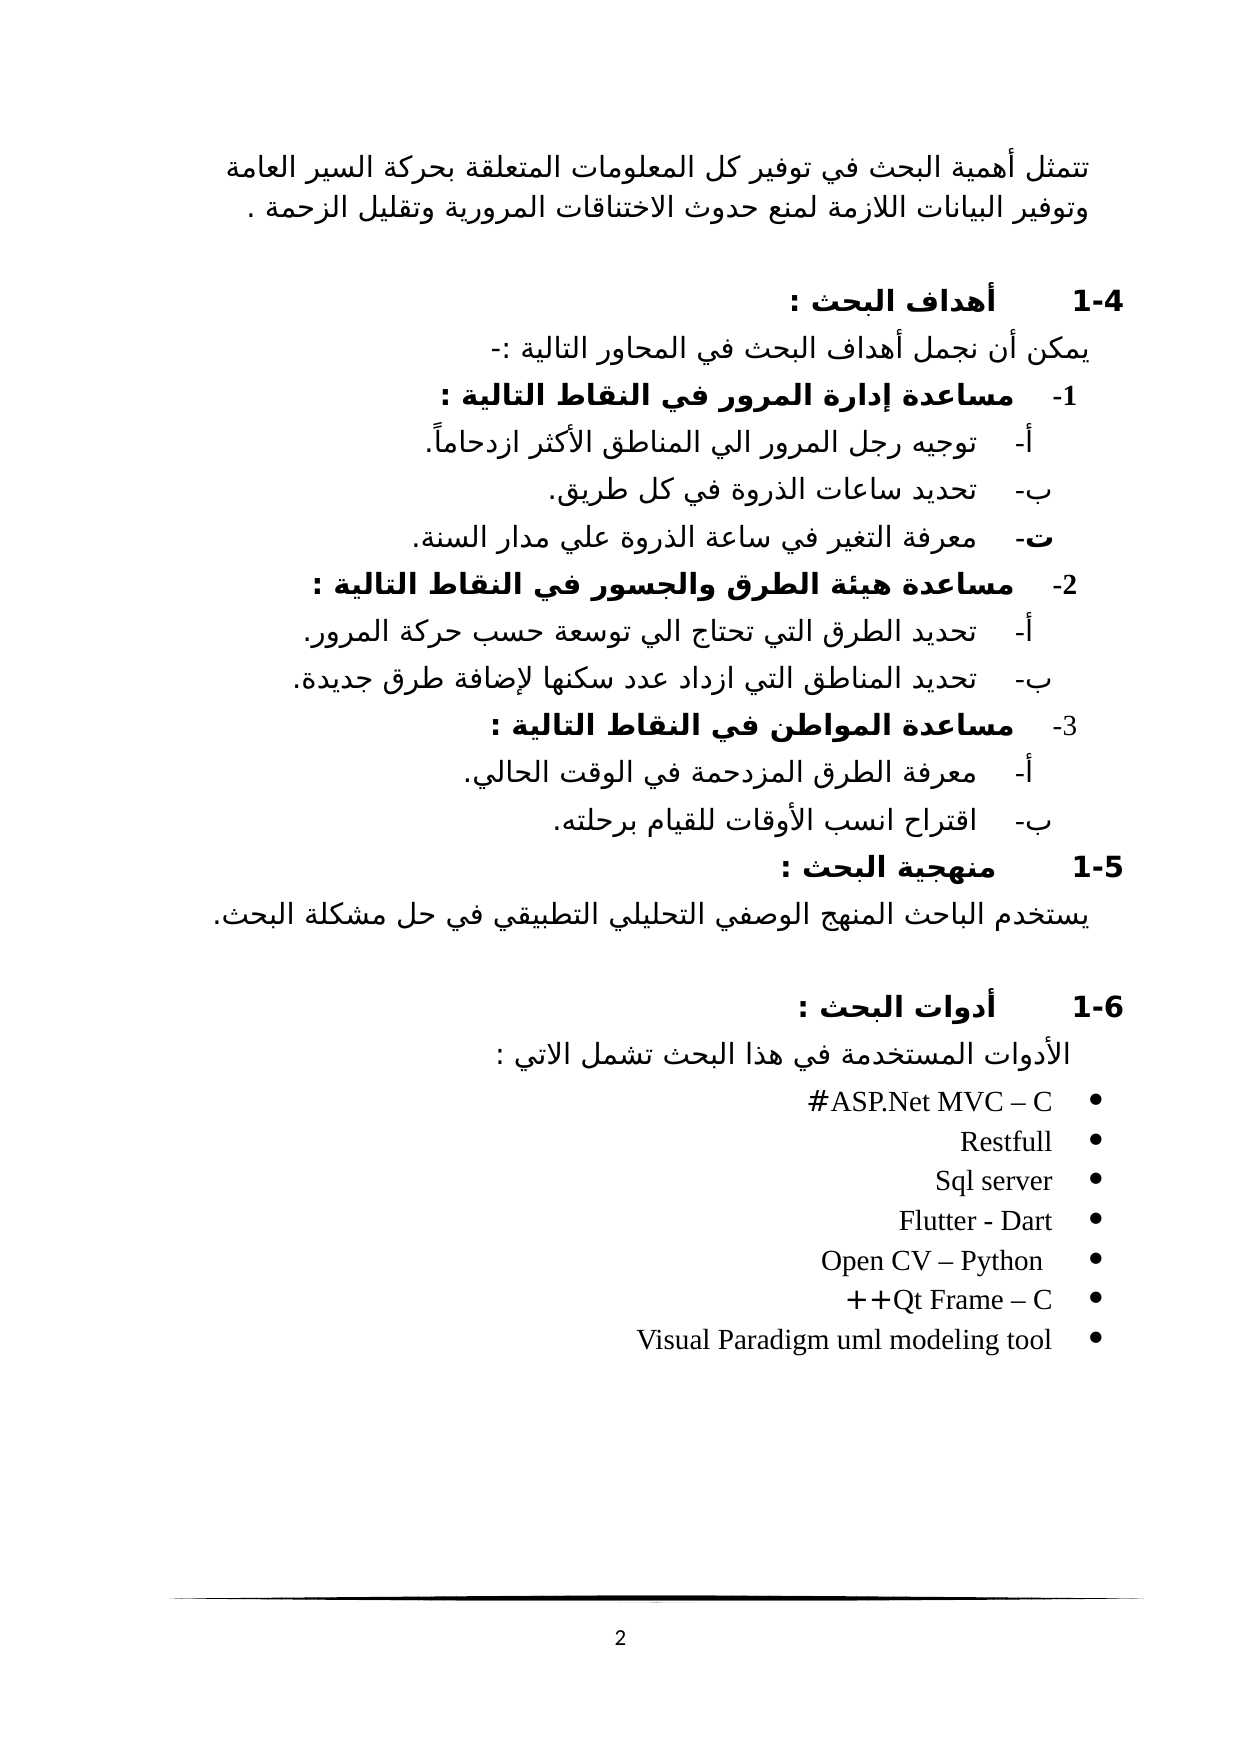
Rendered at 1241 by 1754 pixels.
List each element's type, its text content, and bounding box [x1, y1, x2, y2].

list منهجية البحث : [150, 850, 1071, 884]
list Flutter - Dart [187, 1203, 1090, 1238]
list Open CV – Python [187, 1243, 1090, 1277]
list اقتراح انسب الأوقات للقيام برحلته. [150, 803, 1015, 837]
picture [168, 1594, 1144, 1603]
list أهداف البحث : [150, 284, 1071, 318]
list تحديد المناطق التي ازداد عدد سكنها لإضافة طرق جديدة. [150, 661, 1015, 695]
text تتمثل أهمية البحث في توفير كل المعلومات المتعلقة بحركة السير العامة وتوفير البيانات اللازمة لمنع حدوث الاختناقات المرورية وتقليل الزحمة . [150, 150, 1090, 225]
list Restfull [187, 1124, 1090, 1158]
list Qt Frame – C++ [187, 1282, 1090, 1317]
list مساعدة هيئة الطرق والجسور في النقاط التالية : [150, 567, 1053, 601]
list معرفة التغير في ساعة الذروة علي مدار السنة. [150, 520, 1015, 554]
text الأدوات المستخدمة في هذا البحث تشمل الاتي : [150, 1037, 1090, 1071]
text يستخدم الباحث المنهج الوصفي التحليلي التطبيقي في حل مشكلة البحث. [150, 897, 1090, 931]
list مساعدة المواطن في النقاط التالية : [150, 708, 1053, 743]
list تحديد ساعات الذروة في كل طريق. [150, 472, 1015, 507]
list Sql server [187, 1163, 1090, 1198]
list ASP.Net MVC – C# [187, 1084, 1090, 1119]
list مساعدة إدارة المرور في النقاط التالية : [150, 378, 1053, 412]
list Visual Paradigm uml modeling tool [187, 1322, 1090, 1356]
list أدوات البحث : [150, 990, 1071, 1024]
list معرفة الطرق المزدحمة في الوقت الحالي. [150, 756, 1015, 790]
list تحديد الطرق التي تحتاج الي توسعة حسب حركة المرور. [150, 614, 1015, 648]
text يمكن أن نجمل أهداف البحث في المحاور التالية :- [150, 331, 1090, 365]
list توجيه رجل المرور الي المناطق الأكثر ازدحاماً. [150, 425, 1015, 459]
